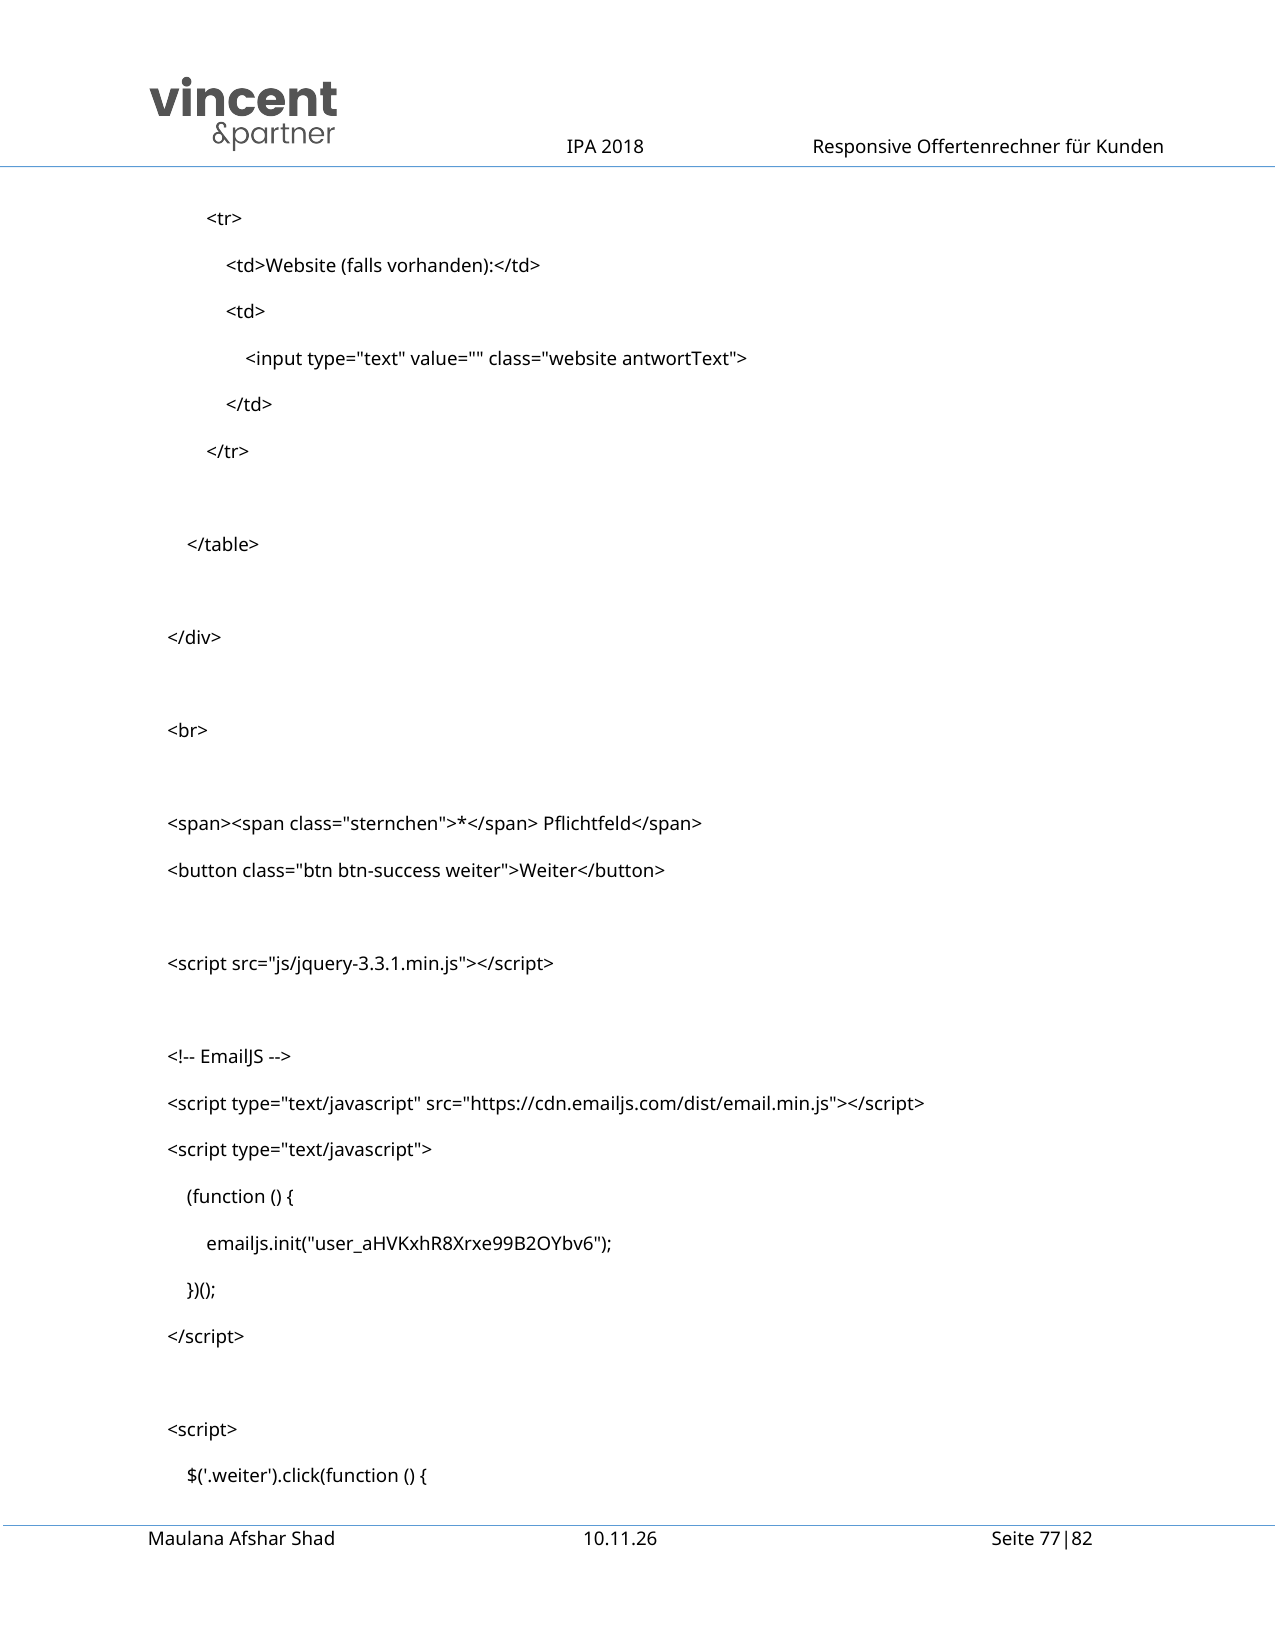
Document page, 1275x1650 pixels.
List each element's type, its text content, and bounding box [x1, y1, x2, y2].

text <script type="text/javascript"> [148, 1137, 1127, 1162]
text <!-- EmailJS --> [148, 1043, 1127, 1069]
text </div> [148, 624, 1127, 650]
text </script> [148, 1323, 1127, 1348]
text </table> [148, 531, 1127, 557]
text <button class="btn btn-success weiter">Weiter</button> [148, 857, 1127, 883]
text $('.weiter').click(function () { [148, 1463, 1127, 1488]
text })(); [148, 1276, 1127, 1302]
text <script src="js/jquery-3.3.1.min.js"></script> [148, 950, 1127, 976]
text <td>Website (falls vorhanden):</td> [148, 252, 1127, 277]
text (function () { [148, 1183, 1127, 1209]
text <span><span class="sternchen">*</span> Pflichtfeld</span> [148, 811, 1127, 836]
text emailjs.init("user_aHVKxhR8Xrxe99B2OYbv6"); [148, 1230, 1127, 1255]
text </td> [148, 392, 1127, 417]
text <script type="text/javascript" src="https://cdn.emailjs.com/dist/email.min.js"></script> [148, 1090, 1127, 1116]
text <tr> [148, 205, 1127, 231]
text <script> [148, 1416, 1127, 1442]
text </tr> [148, 438, 1127, 464]
picture [147, 73, 338, 154]
text <input type="text" value="" class="website antwortText"> [148, 345, 1127, 371]
text <br> [148, 718, 1127, 743]
text <td> [148, 298, 1127, 324]
